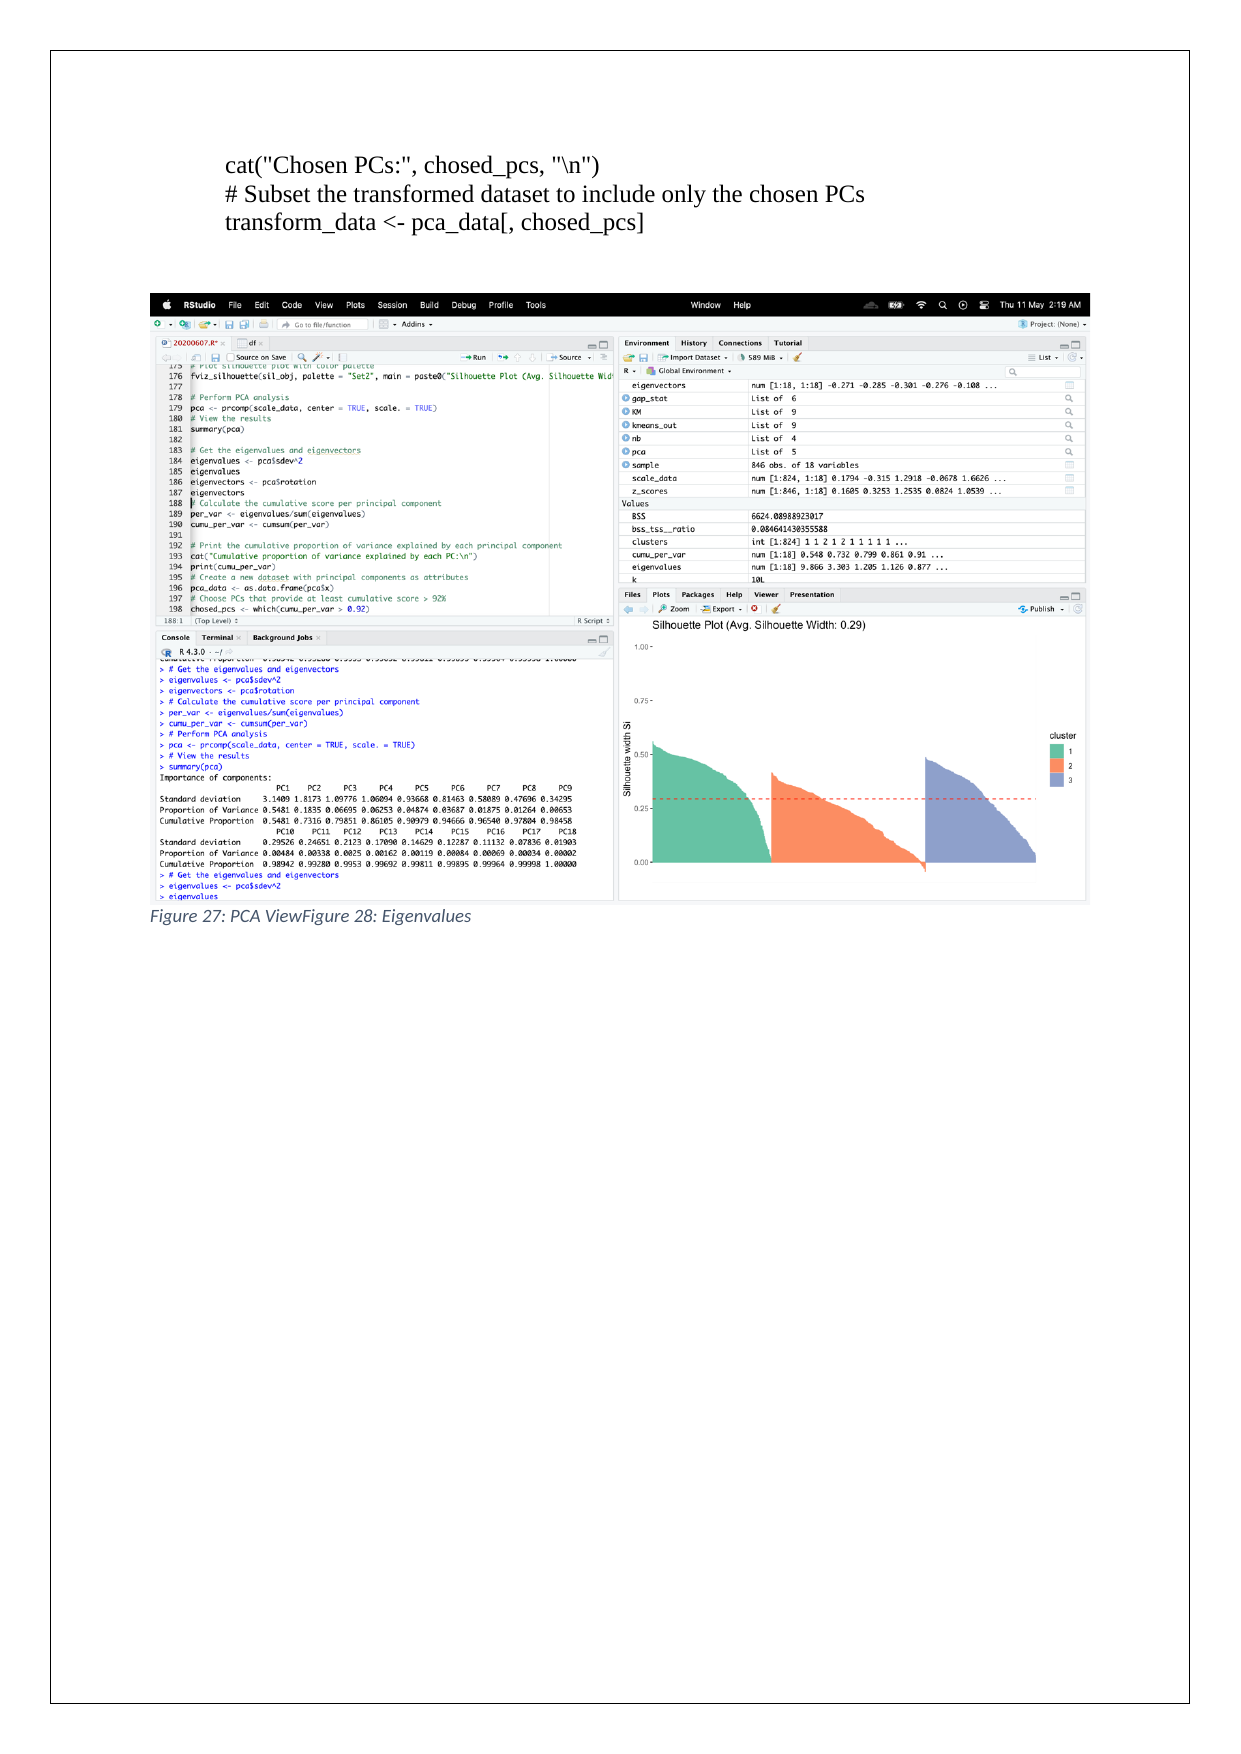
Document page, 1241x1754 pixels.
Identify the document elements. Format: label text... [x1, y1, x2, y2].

text Figure 27: PCA ViewFigure 28: Eigenvalues [150, 905, 1090, 927]
text # Subset the transformed dataset to include only the chosen PCs [225, 179, 1090, 207]
picture [150, 293, 1091, 905]
text cat("Chosen PCs:", chosed_pcs, "\n") [225, 150, 1090, 179]
text transform_data <- pca_data[, chosed_pcs] [225, 207, 1090, 236]
